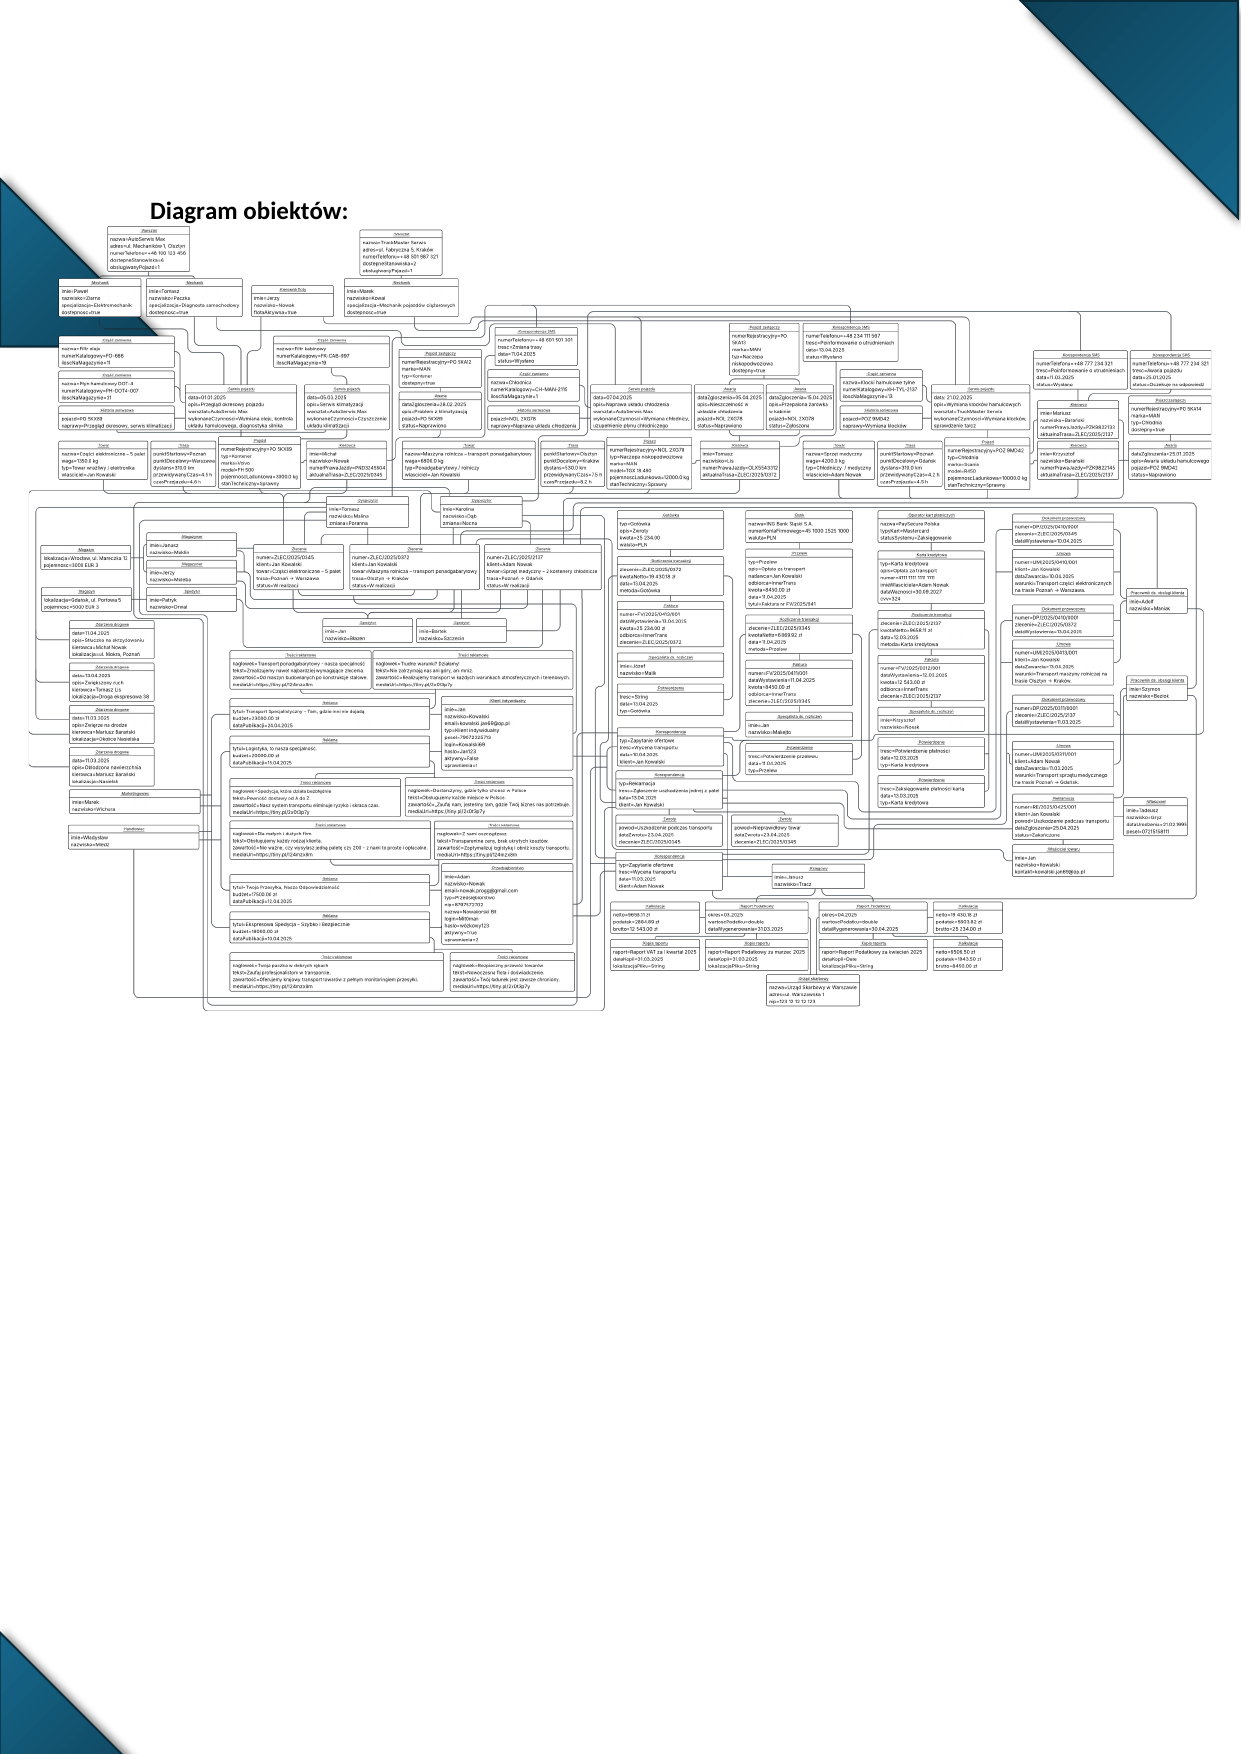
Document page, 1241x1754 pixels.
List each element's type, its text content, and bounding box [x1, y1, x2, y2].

picture [28, 226, 1212, 1011]
text Diagram obiektów: [150, 195, 1090, 226]
